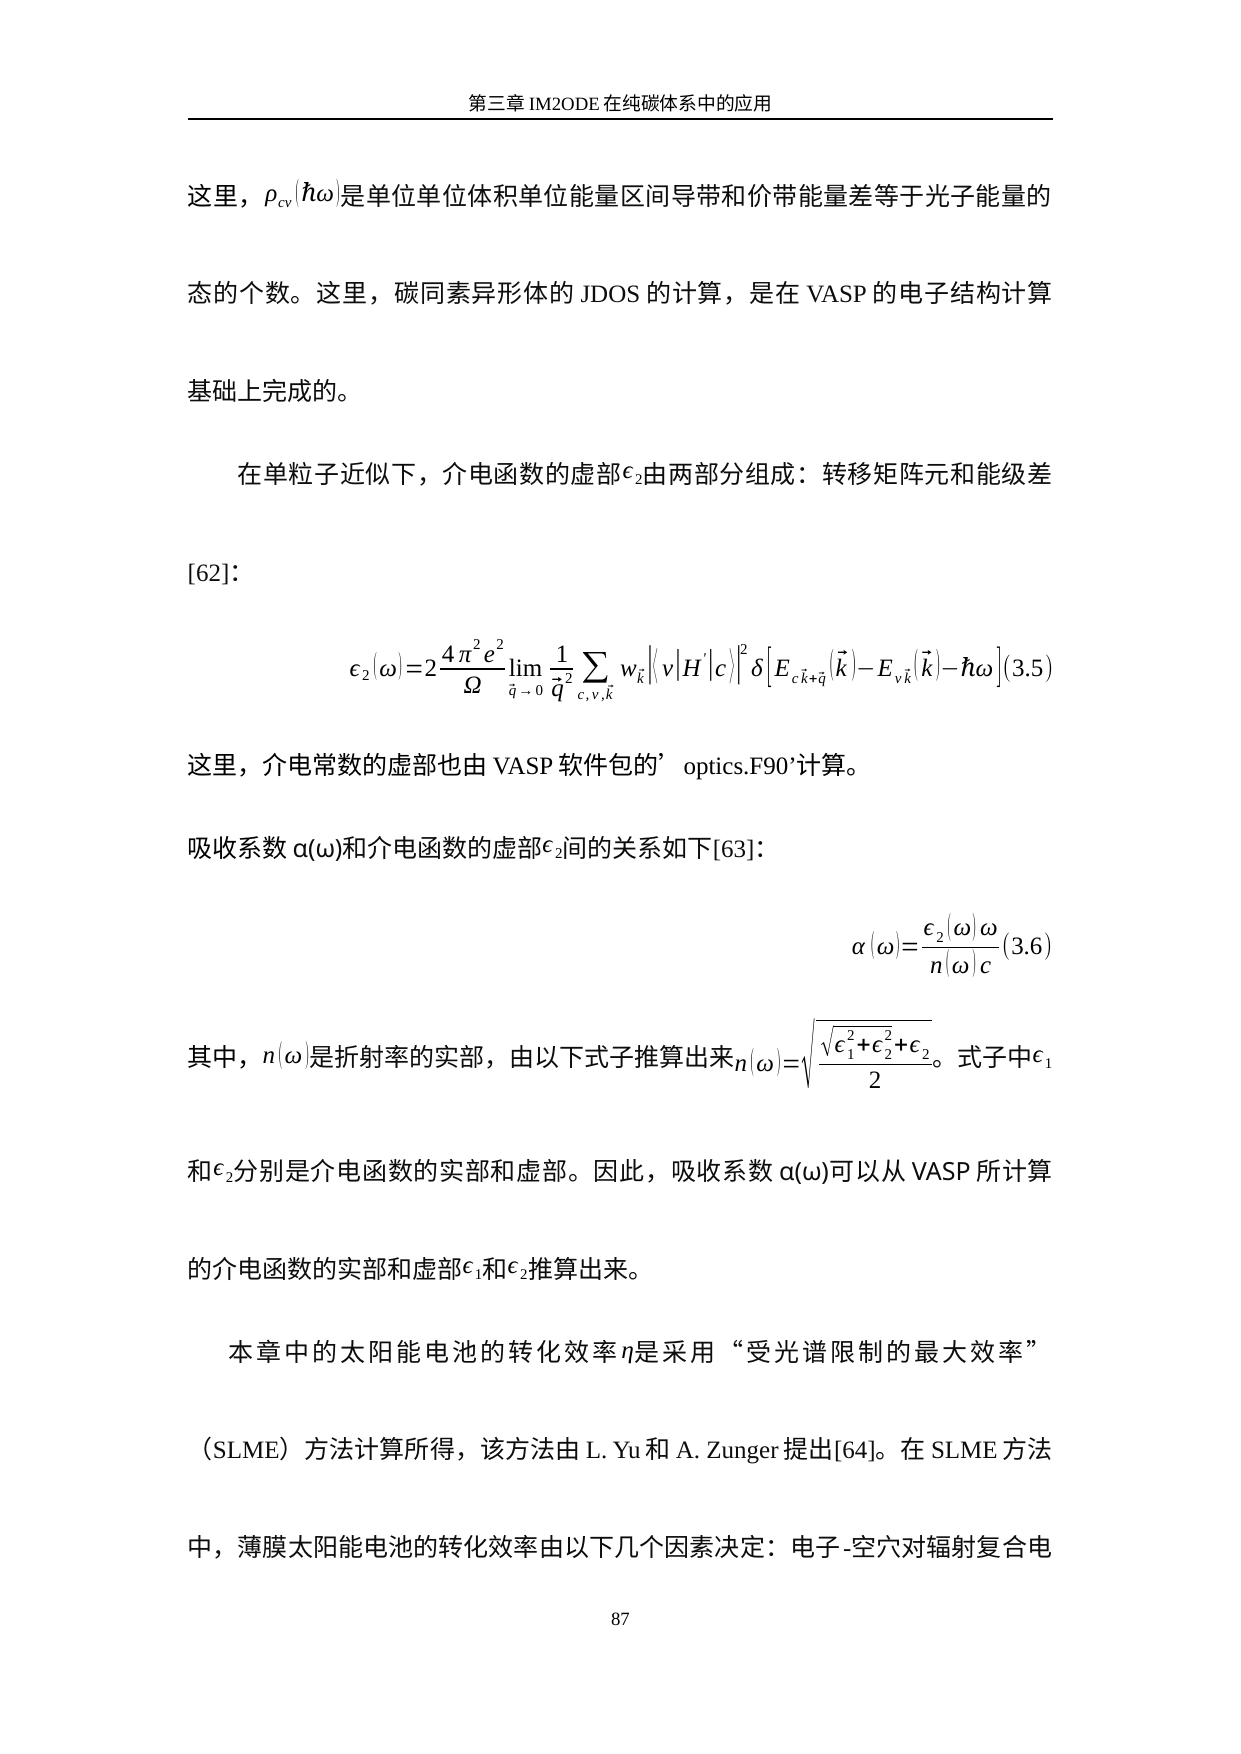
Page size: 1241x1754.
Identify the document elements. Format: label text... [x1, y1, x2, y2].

text 这里，是单位单位体积单位能量区间导带和价带能量差等于光子能量的态的个数。这里，碳同素异形体的JDOS的计算，是在VASP的电子结构计算基础上完成的。 [187, 162, 1053, 422]
text 这里，介电常数的虚部也由VASP软件包的’optics.F90’计算。 [187, 731, 1053, 796]
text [187, 1318, 1053, 1578]
text 其中，是折射率的实部，由以下式子推算出来。式子中 和分别是介电函数的实部和虚部。因此，吸收系数α(ω)可以从VASP所计算的介电函数的实部和虚部和推算出来。 [187, 1007, 1053, 1300]
text 吸收系数α(ω)和介电函数的虚部间的关系如下[63]： [187, 814, 1053, 879]
text 在单粒子近似下，介电函数的虚部由两部分组成：转移矩阵元和能级差[62]： [187, 440, 1053, 603]
